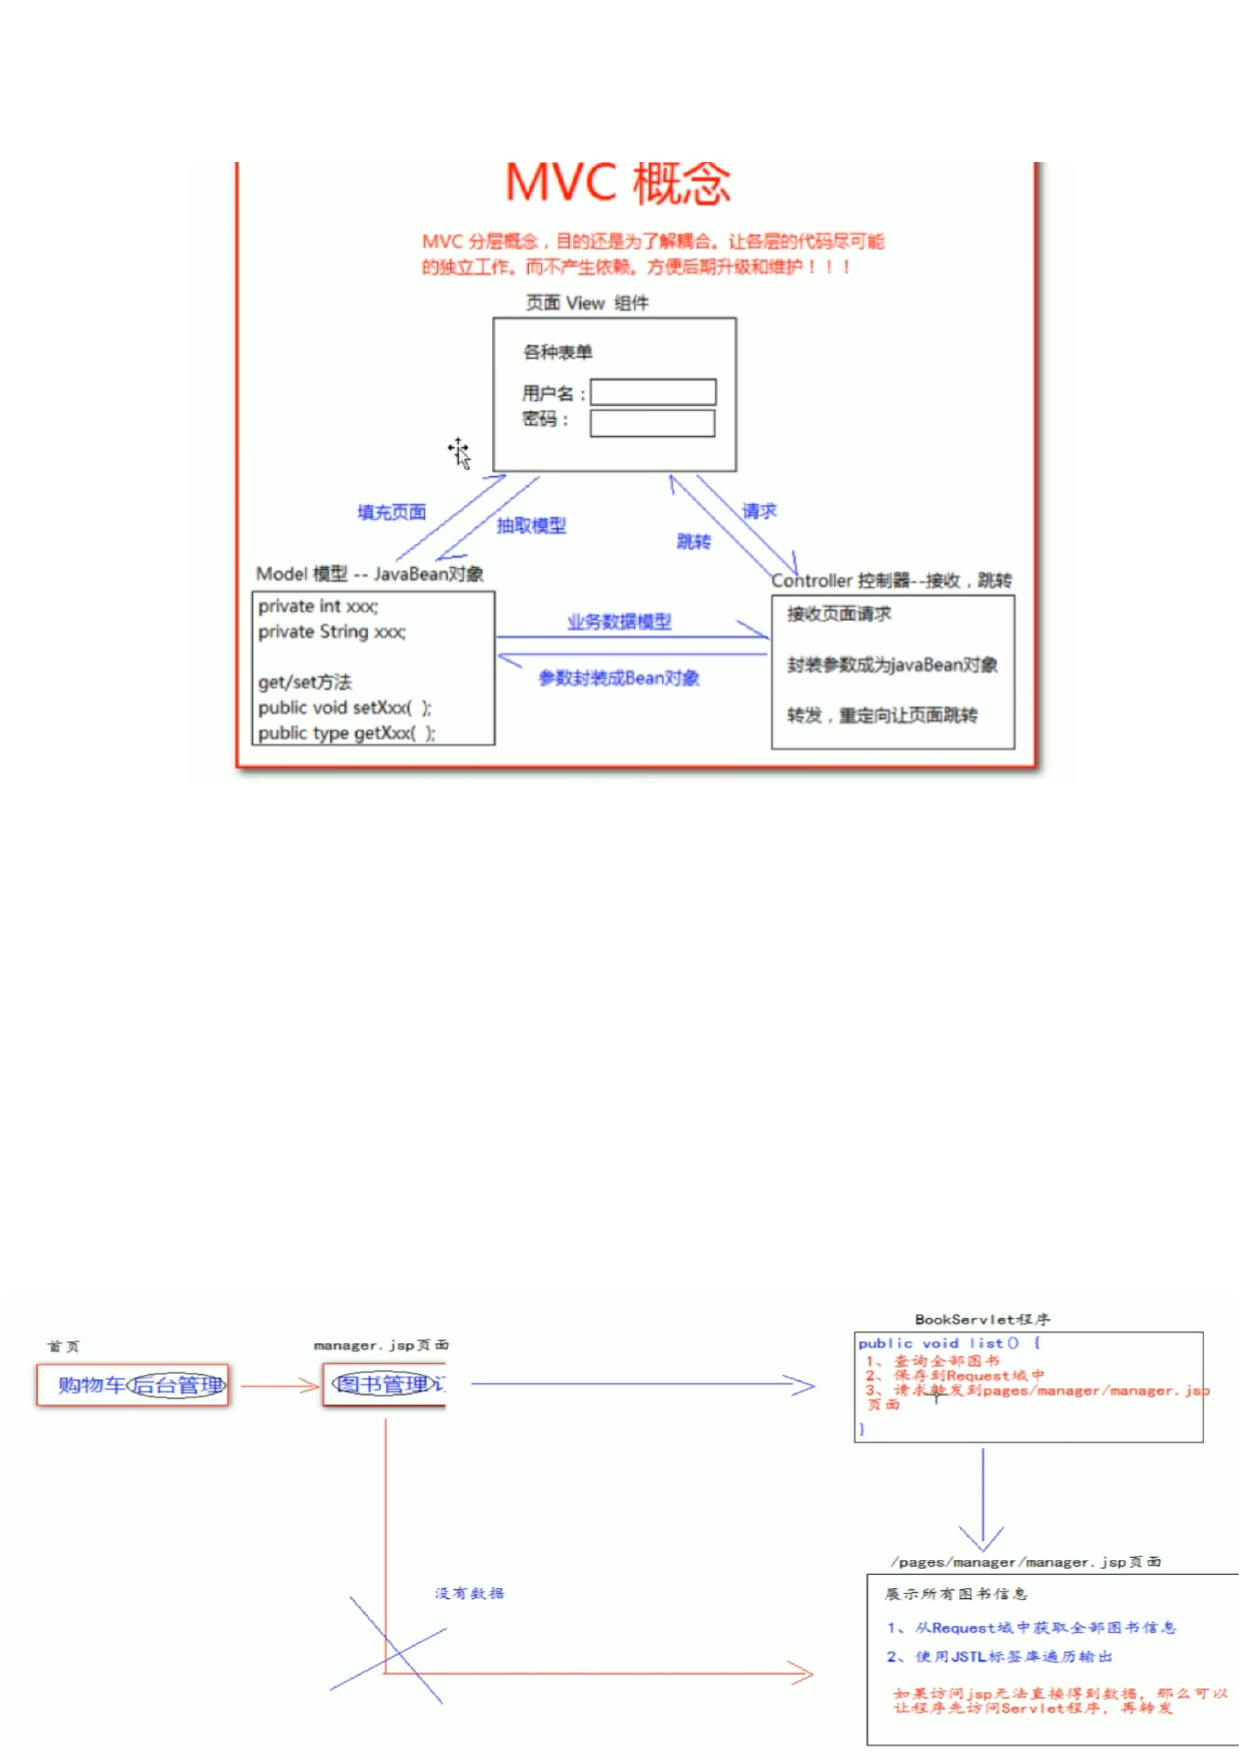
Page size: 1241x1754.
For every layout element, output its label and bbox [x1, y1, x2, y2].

picture [4, 1293, 1239, 1754]
picture [187, 162, 1077, 783]
